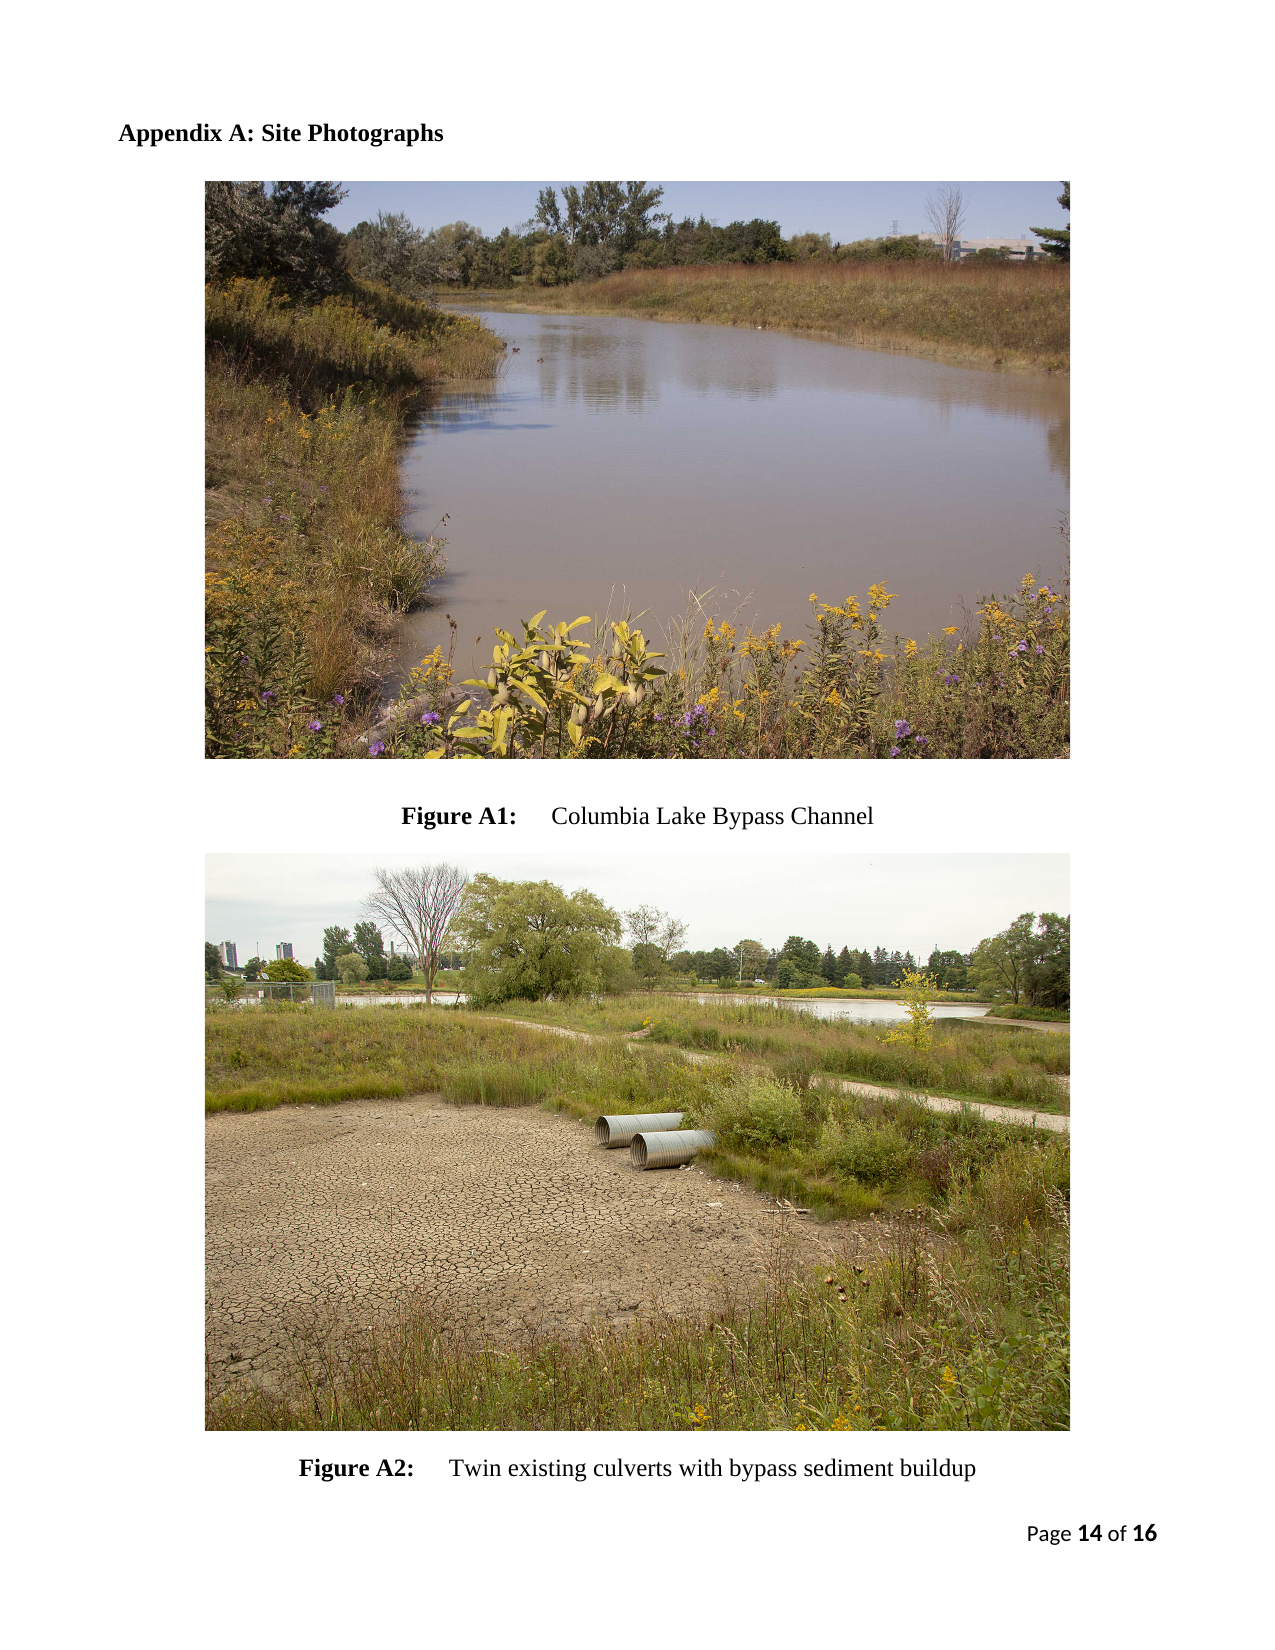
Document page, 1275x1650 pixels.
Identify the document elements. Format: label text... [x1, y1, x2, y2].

picture [204, 181, 1071, 759]
picture [204, 853, 1071, 1431]
text Appendix A: Site Photographs [118, 118, 1157, 147]
text Figure A2: Twin existing culverts with bypass sediment buildup [118, 1453, 1157, 1482]
text Figure A1: Columbia Lake Bypass Channel [118, 801, 1157, 830]
